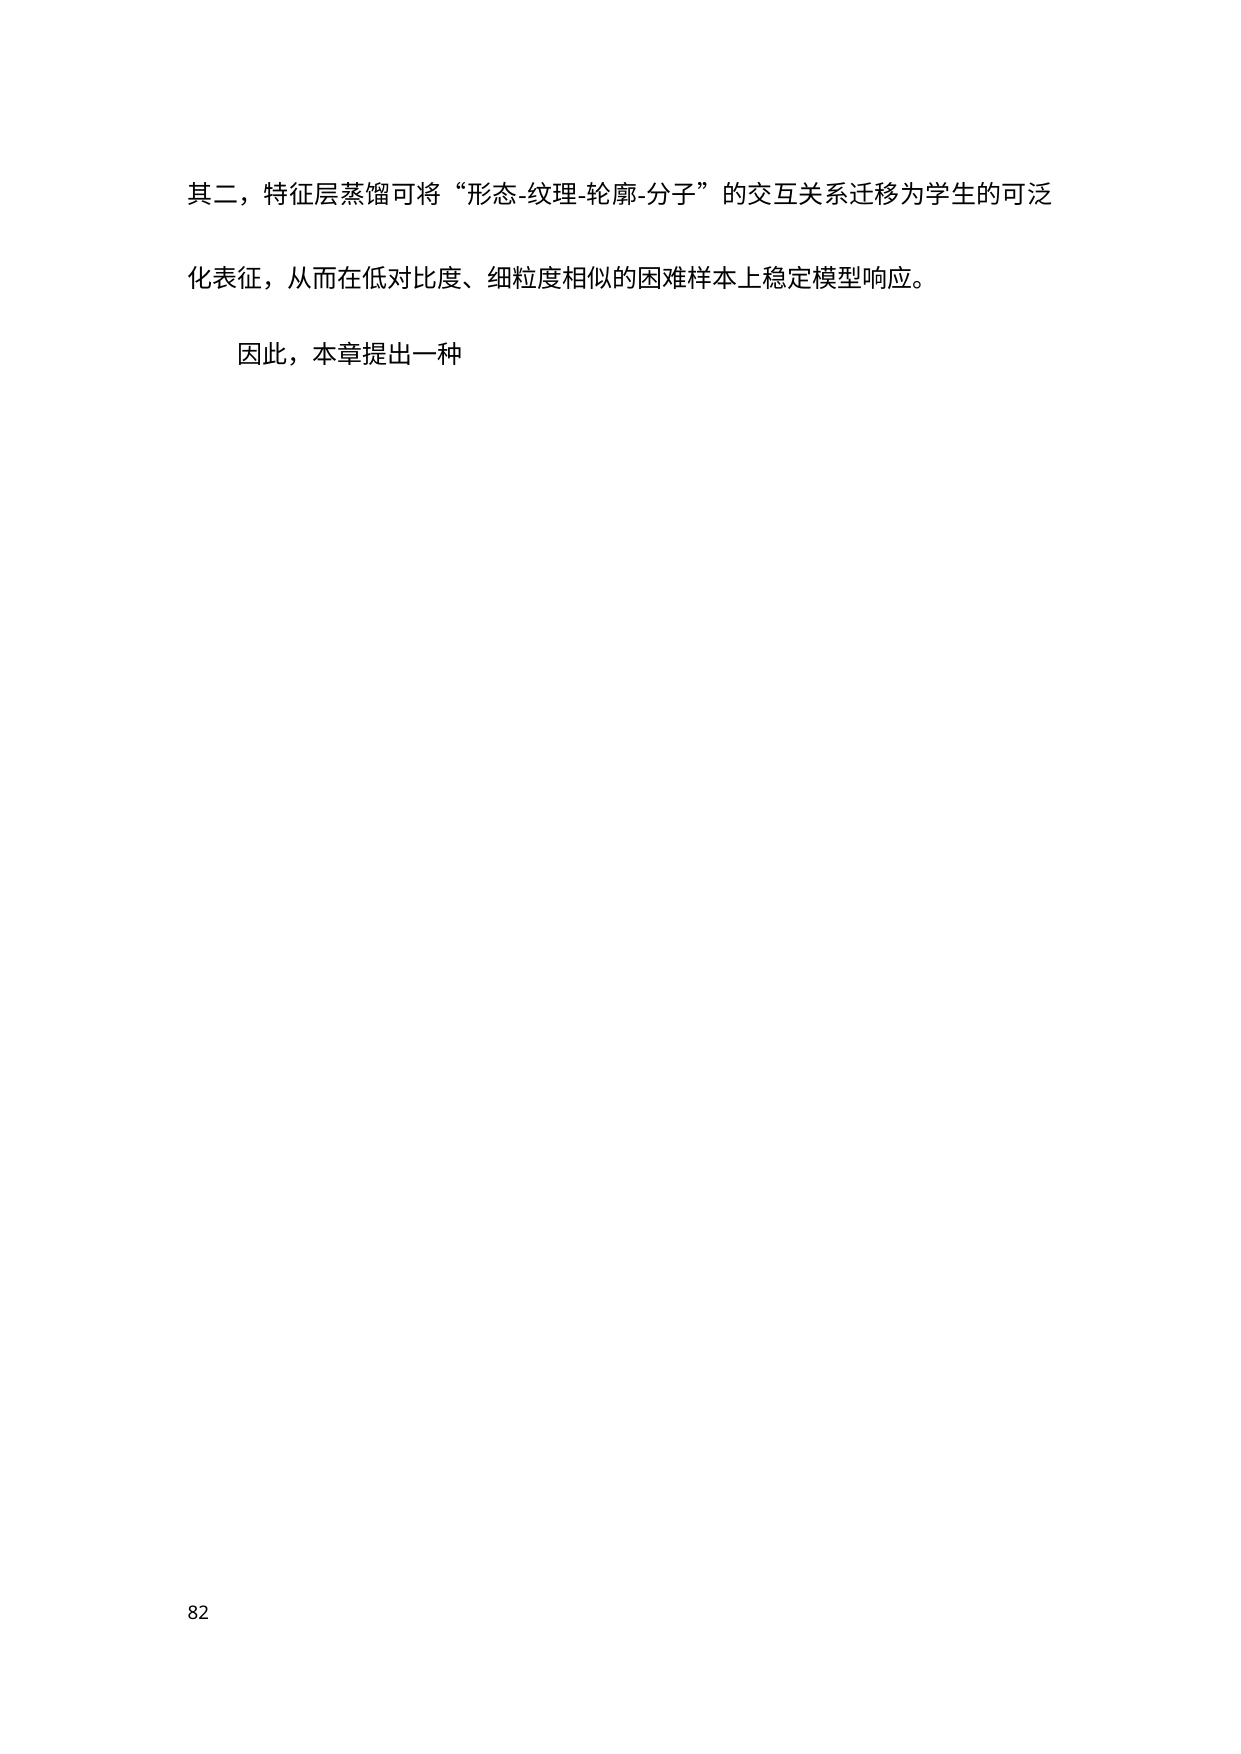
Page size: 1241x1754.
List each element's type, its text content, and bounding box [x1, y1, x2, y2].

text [187, 160, 1053, 309]
text 因此，本章提出一种 [187, 320, 1053, 385]
